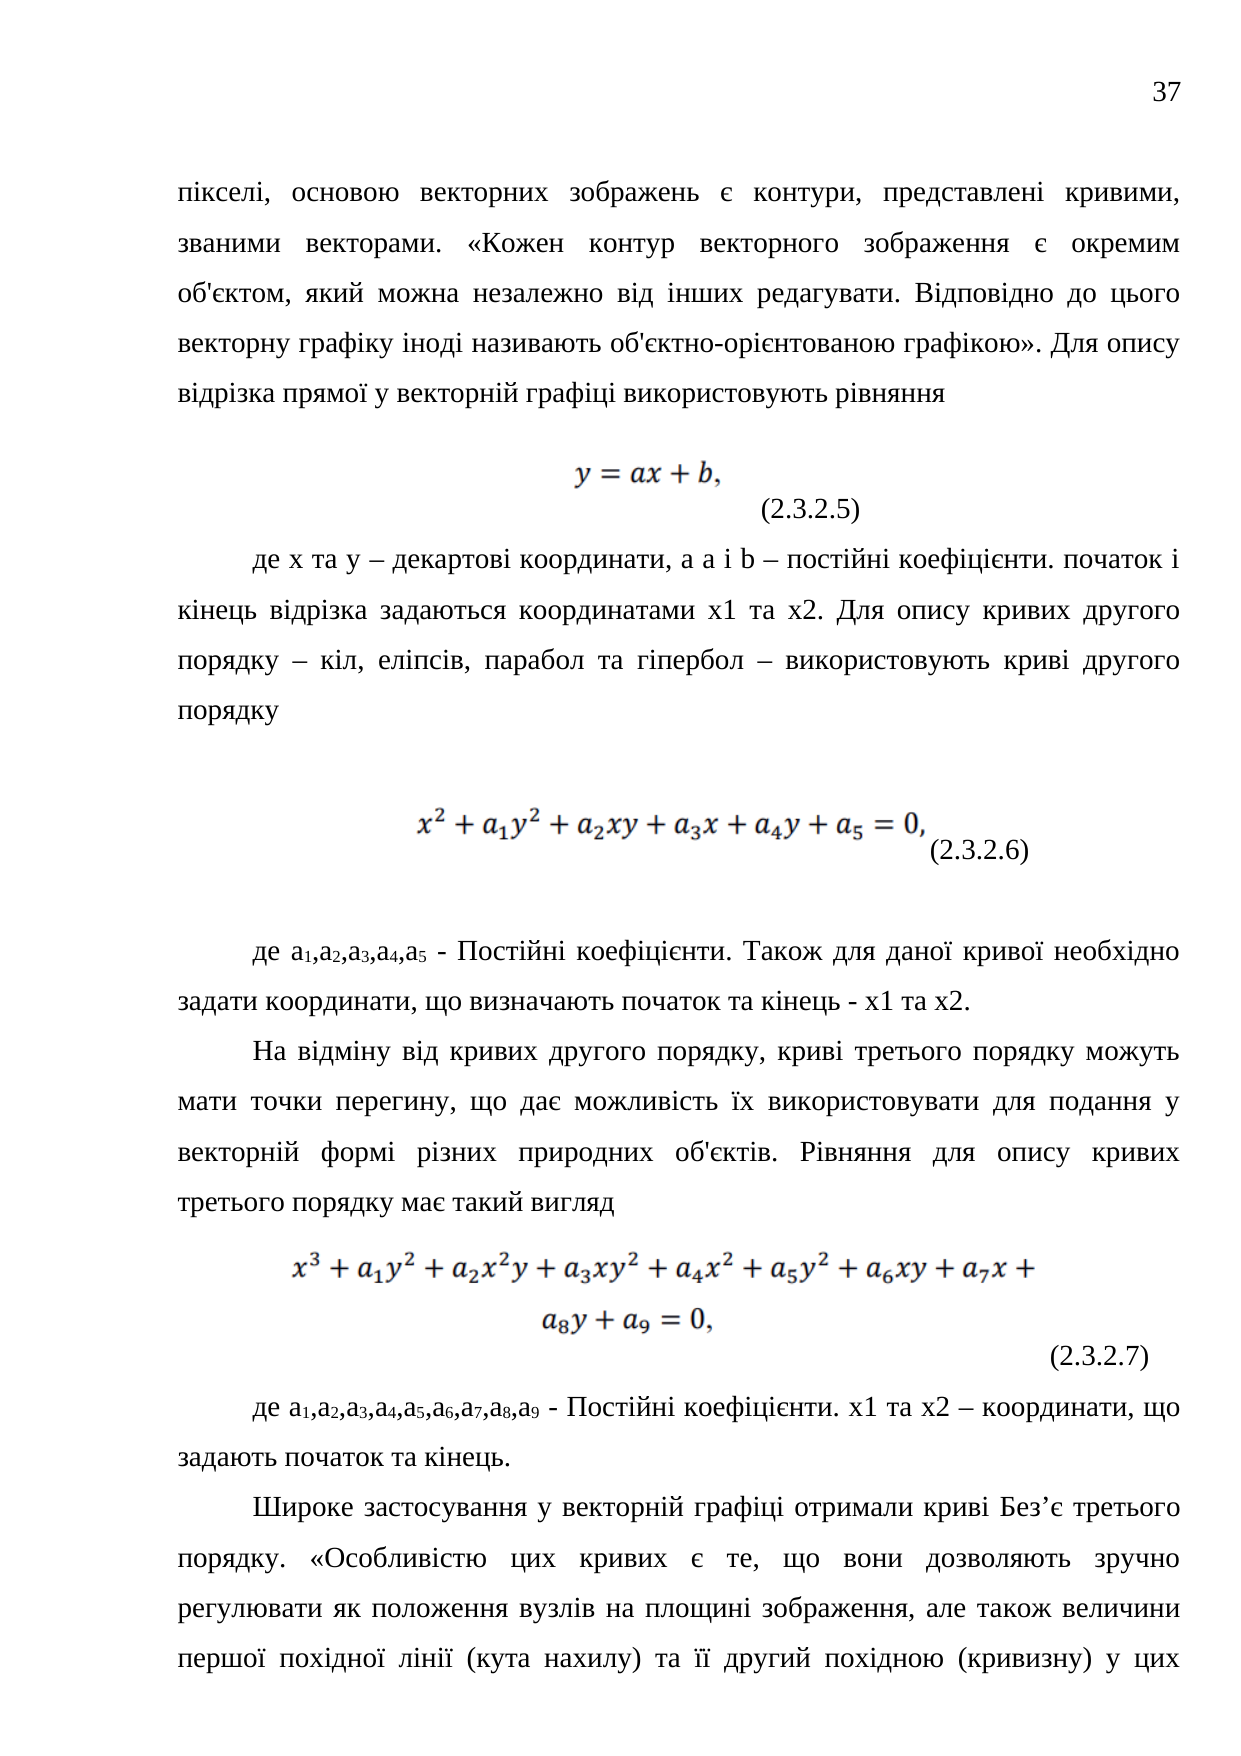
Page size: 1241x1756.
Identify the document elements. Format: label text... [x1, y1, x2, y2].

text де a1,a2,a3,a4,a5 - Постійні коефіцієнти. Також для даної кривої необхідно задати координати, що визначають початок та кінець - x1 та x2. [177, 933, 1181, 1016]
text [177, 174, 1181, 409]
picture [284, 1234, 1050, 1366]
text де a1,a2,a3,a4,a5,a6,a7,a8,a9 - Постійні коефіцієнти. x1 та x2 – координати, що задають початок та кінець. [177, 1389, 1181, 1473]
text де x та y – декартові координати, а a і b – постійні коефіцієнти. початок і кінець відрізка задаються координатами x1 та x2. Для опису кривих другого порядку – кіл, еліпсів, парабол та гіпербол – використовують криві другого порядку [177, 541, 1181, 726]
picture [404, 793, 930, 860]
picture [573, 426, 761, 519]
text На відміну від кривих другого порядку, криві третього порядку можуть мати точки перегину, що дає можливість їх використовувати для подання у векторній формі різних природних об'єктів. Рівняння для опису кривих третього порядку має такий вигляд [177, 1033, 1181, 1218]
text (2.3.2.5) [177, 426, 1181, 525]
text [177, 1489, 1181, 1674]
